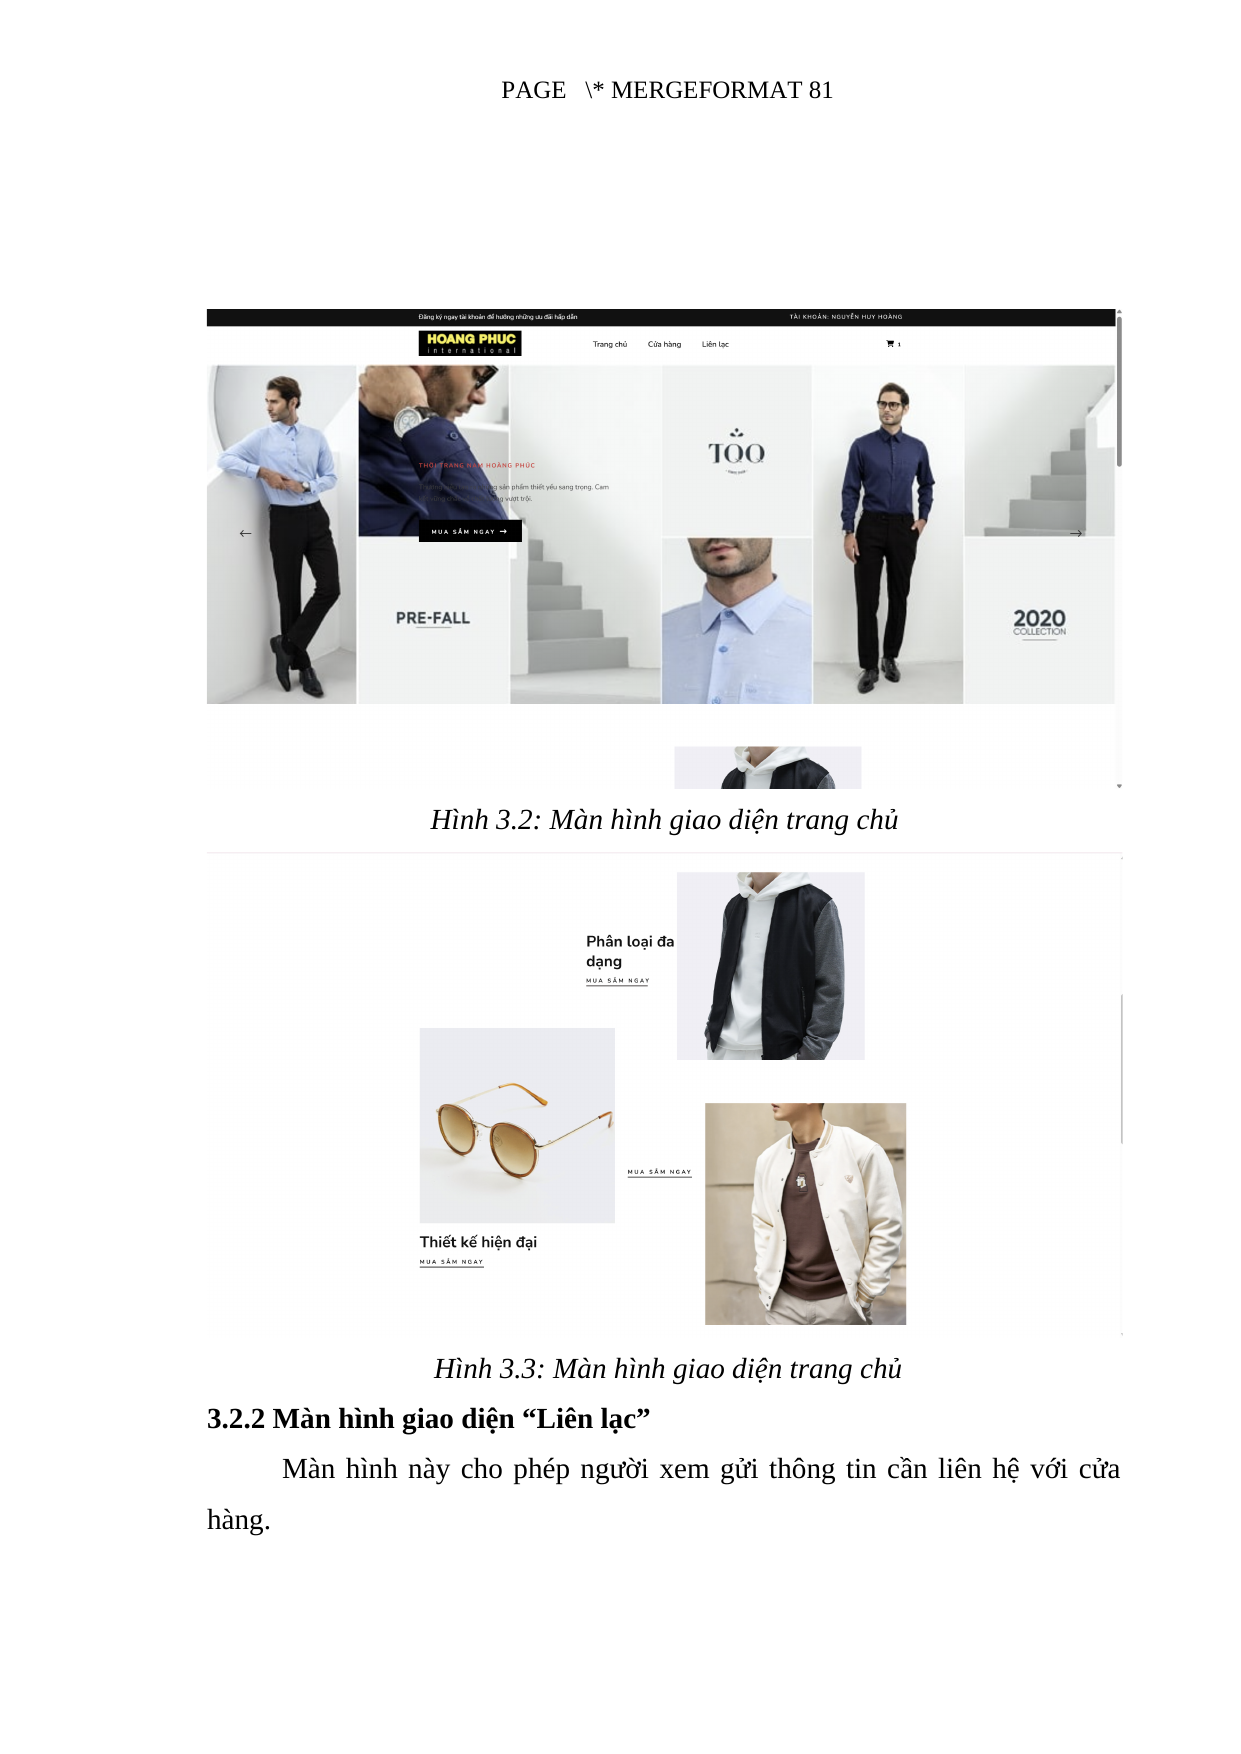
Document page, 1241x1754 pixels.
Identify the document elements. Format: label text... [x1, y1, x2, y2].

text Màn hình này cho phép người xem gửi thông tin cần liên hệ với cửa hàng. [207, 1451, 1122, 1535]
text Hình 3.3: Màn hình giao diện trang chủ [207, 1351, 1122, 1384]
picture [206, 852, 1123, 1338]
text Hình 3.2: Màn hình giao diện trang chủ [207, 802, 1122, 836]
picture [206, 309, 1123, 789]
text 3.2.2 Màn hình giao diện “Liên lạc” [207, 1401, 1122, 1435]
